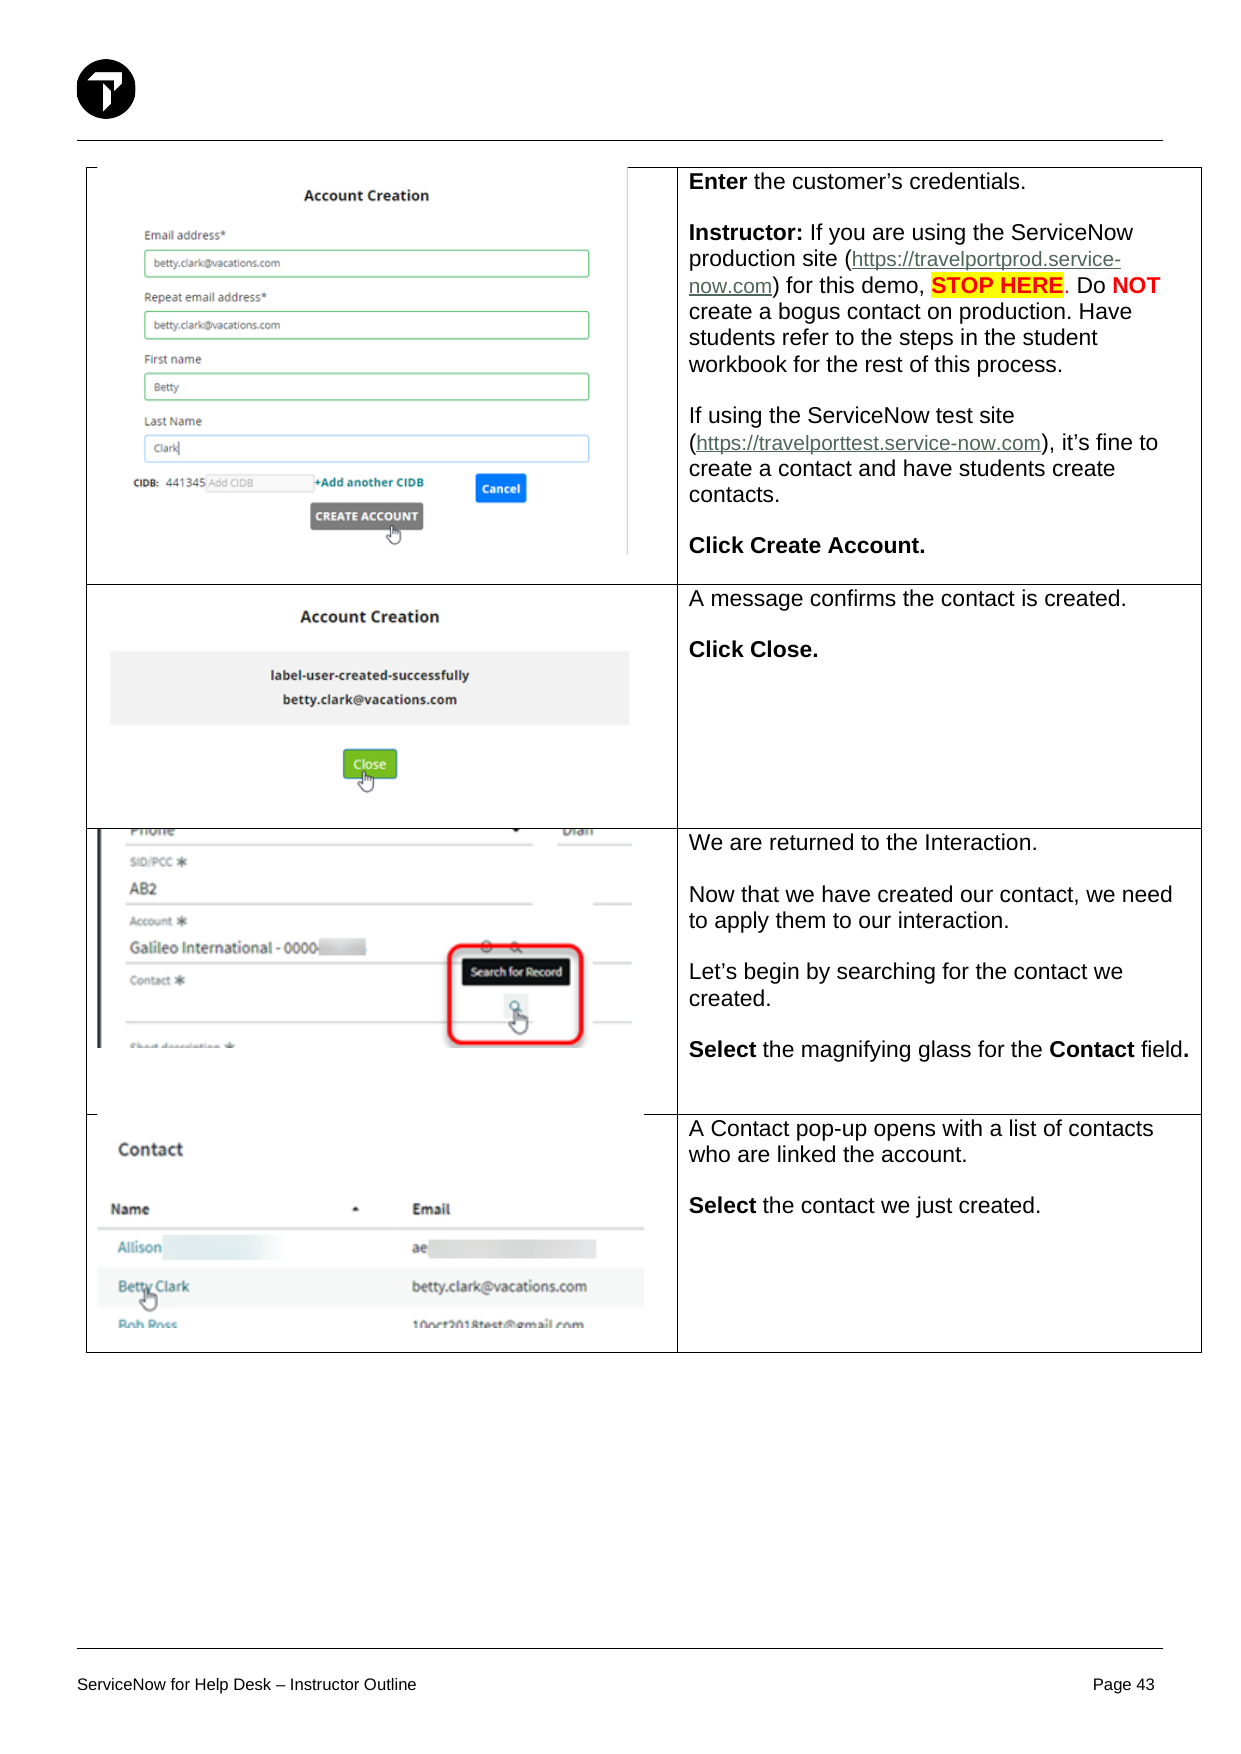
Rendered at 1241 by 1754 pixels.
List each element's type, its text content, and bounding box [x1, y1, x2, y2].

table_cell [87, 585, 677, 828]
table_cell We are returned to the Interaction. Now that we have created our contact, we need to apply them to our interaction. Let’s begin by searching for the contact we created. Select the magnifying glass for the Contact field. [678, 829, 1201, 1114]
table_cell A message confirms the contact is created. Click Close. [678, 585, 1201, 828]
table_cell [87, 829, 677, 1114]
picture [97, 167, 629, 555]
table_cell [87, 1115, 677, 1352]
table_cell Enter the customer’s credentials. Instructor: If you are using the ServiceNow production site (https://travelportprod.service-now.com) for this demo, STOP HERE. Do NOT create a bogus contact on production. Have students refer to the steps in the student workbook for the rest of this process. If using the ServiceNow test site (https://travelporttest.service-now.com), it’s fine to create a contact and have students create contacts. Click Create Account. [678, 168, 1201, 584]
table_cell [87, 168, 677, 584]
picture [97, 1114, 645, 1328]
picture [97, 585, 656, 804]
picture [97, 829, 632, 1048]
table_cell A Contact pop-up opens with a list of contacts who are linked the account. Select the contact we just created. [678, 1115, 1201, 1352]
picture [76, 59, 136, 119]
